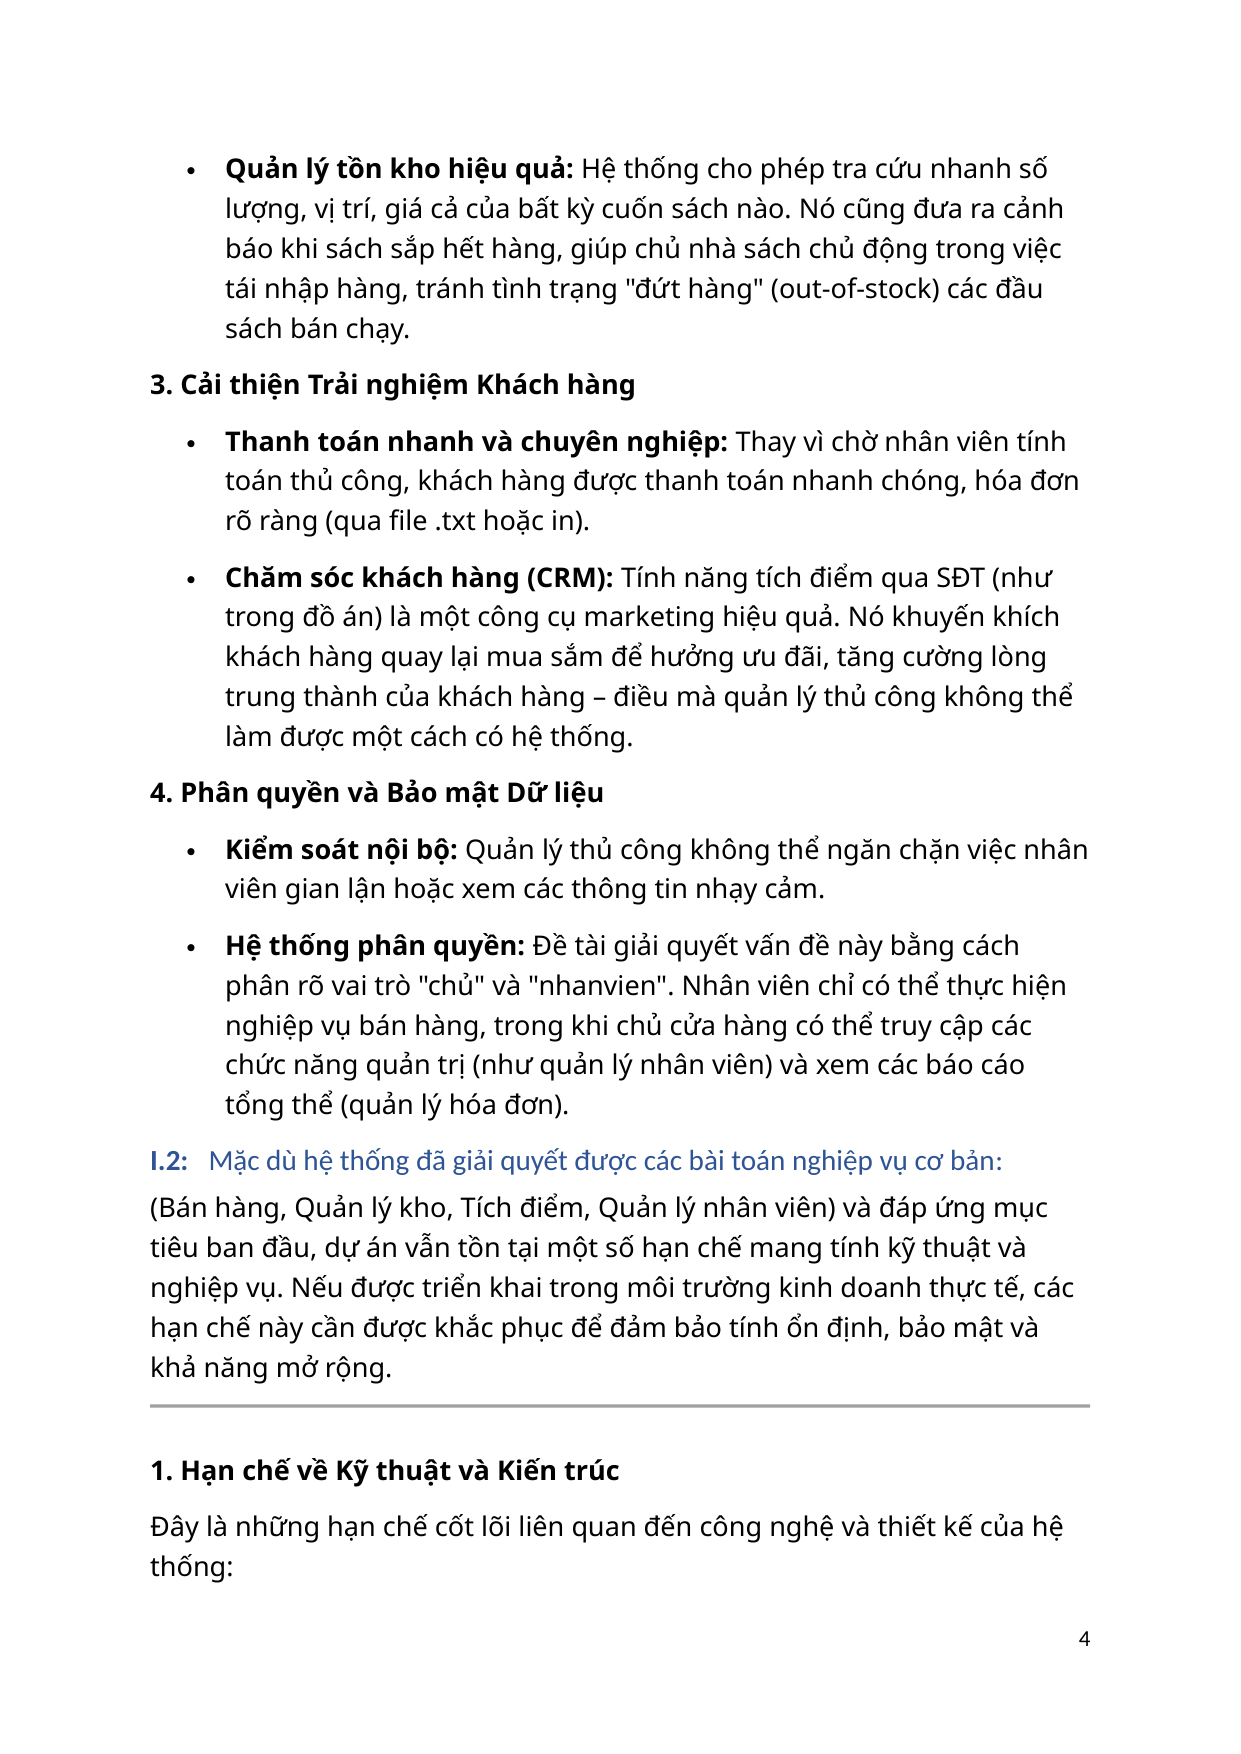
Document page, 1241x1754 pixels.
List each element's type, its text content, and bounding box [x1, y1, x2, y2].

text 1. Hạn chế về Kỹ thuật và Kiến trúc [150, 1451, 1090, 1488]
text Đây là những hạn chế cốt lõi liên quan đến công nghệ và thiết kế của hệ thống: [150, 1508, 1090, 1584]
text 4. Phân quyền và Bảo mật Dữ liệu [150, 774, 1090, 811]
text (Bán hàng, Quản lý kho, Tích điểm, Quản lý nhân viên) và đáp ứng mục tiêu ban đầu, dự án vẫn tồn tại một số hạn chế mang tính kỹ thuật và nghiệp vụ. Nếu được triển khai trong môi trường kinh doanh thực tế, các hạn chế này cần được khắc phục để đảm bảo tính ổn định, bảo mật và khả năng mở rộng. [150, 1189, 1090, 1385]
list Kiểm soát nội bộ: Quản lý thủ công không thể ngăn chặn việc nhân viên gian lận hoặc xem các thông tin nhạy cảm. [187, 830, 1090, 907]
list Quản lý tồn kho hiệu quả: Hệ thống cho phép tra cứu nhanh số lượng, vị trí, giá cả của bất kỳ cuốn sách nào. Nó cũng đưa ra cảnh báo khi sách sắp hết hàng, giúp chủ nhà sách chủ động trong việc tái nhập hàng, tránh tình trạng "đứt hàng" (out-of-stock) các đầu sách bán chạy. [187, 150, 1090, 346]
list Thanh toán nhanh và chuyên nghiệp: Thay vì chờ nhân viên tính toán thủ công, khách hàng được thanh toán nhanh chóng, hóa đơn rõ ràng (qua file .txt hoặc in). [187, 422, 1090, 538]
list Chăm sóc khách hàng (CRM): Tính năng tích điểm qua SĐT (như trong đồ án) là một công cụ marketing hiệu quả. Nó khuyến khích khách hàng quay lại mua sắm để hưởng ưu đãi, tăng cường lòng trung thành của khách hàng – điều mà quản lý thủ công không thể làm được một cách có hệ thống. [187, 558, 1090, 754]
subtitle I.2: Mặc dù hệ thống đã giải quyết được các bài toán nghiệp vụ cơ bản: [150, 1142, 1090, 1178]
list Hệ thống phân quyền: Đề tài giải quyết vấn đề này bằng cách phân rõ vai trò "chủ" và "nhanvien". Nhân viên chỉ có thể thực hiện nghiệp vụ bán hàng, trong khi chủ cửa hàng có thể truy cập các chức năng quản trị (như quản lý nhân viên) và xem các báo cáo tổng thể (quản lý hóa đơn). [187, 926, 1090, 1122]
text 3. Cải thiện Trải nghiệm Khách hàng [150, 366, 1090, 402]
